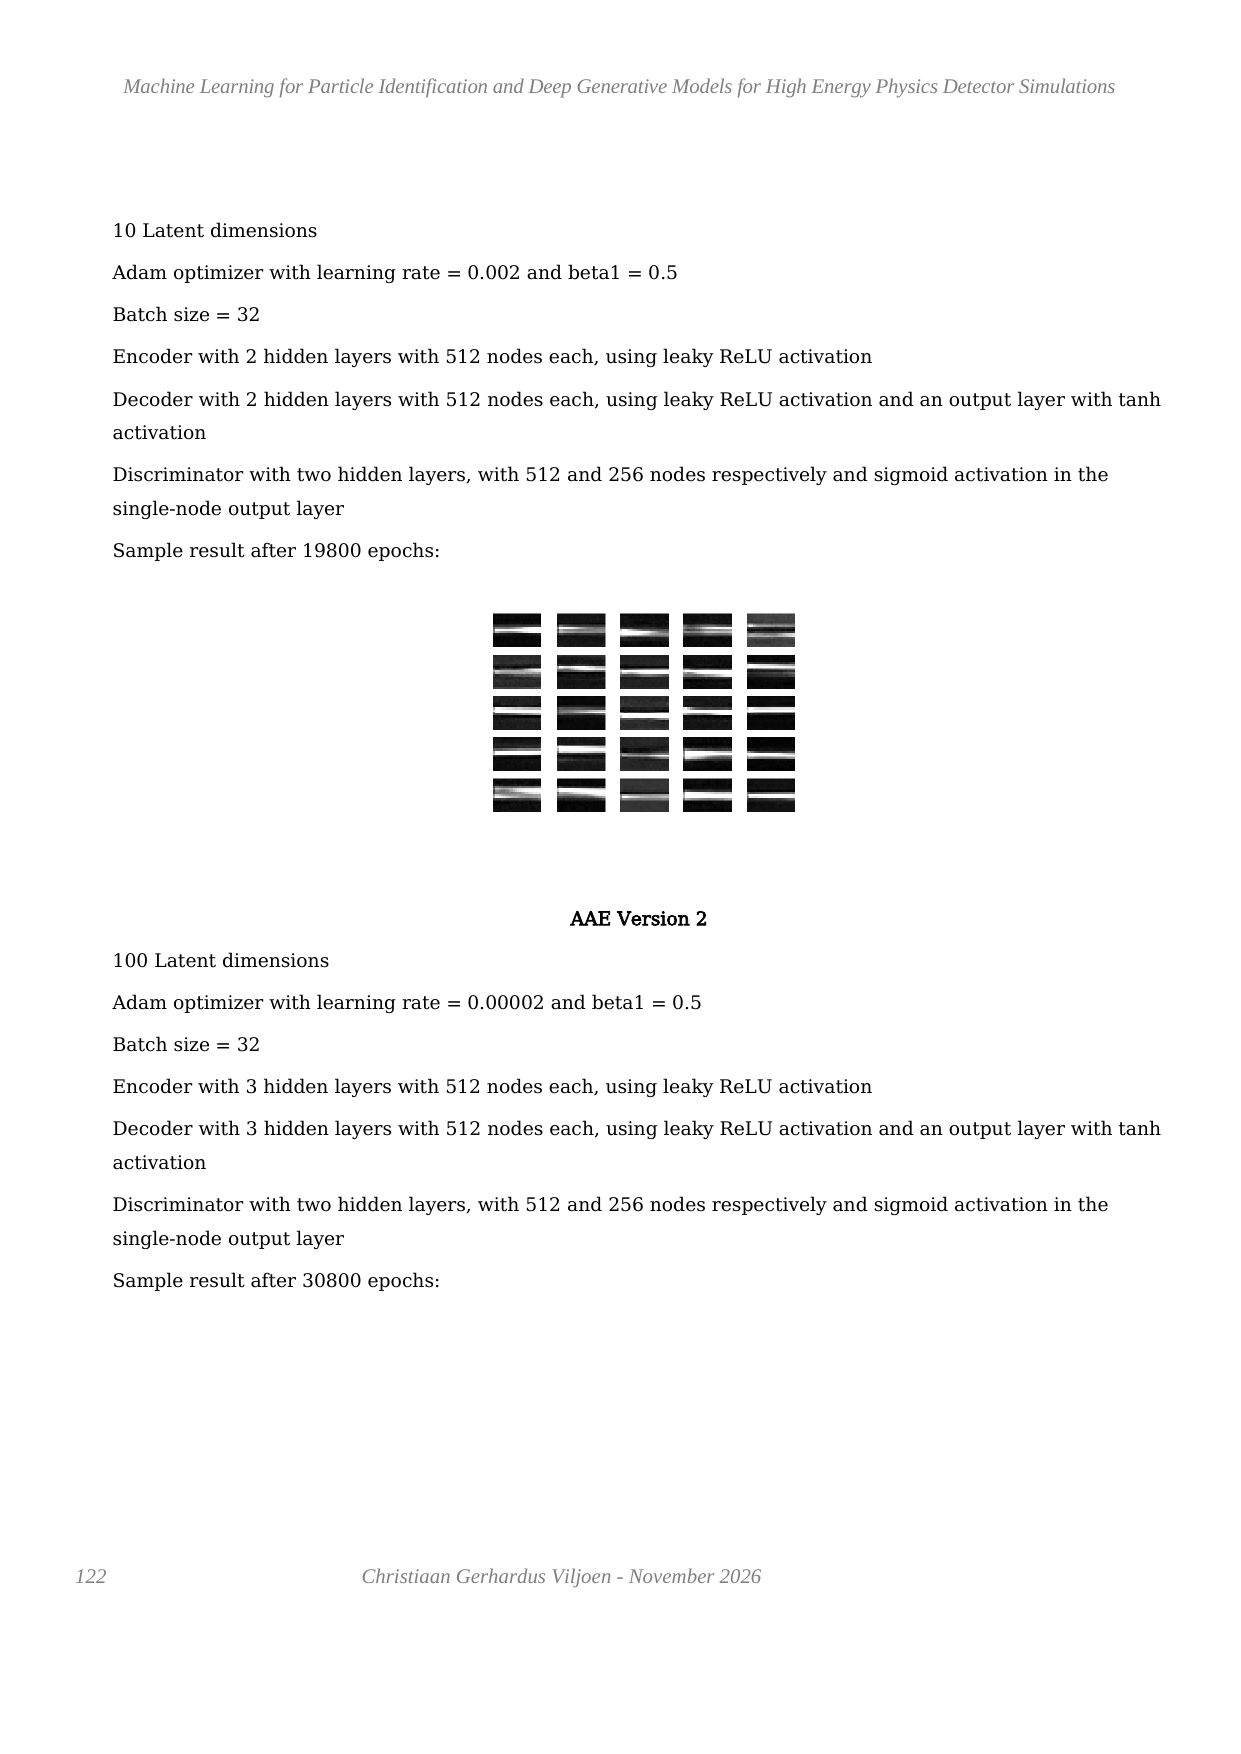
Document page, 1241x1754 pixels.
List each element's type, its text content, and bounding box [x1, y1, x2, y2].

text Decoder with 2 hidden layers with 512 nodes each, using leaky ReLU activation and an output layer with tanh activation [112, 387, 1165, 444]
text Adam optimizer with learning rate = 0.002 and beta1 = 0.5 [112, 261, 1165, 284]
text Sample result after 30800 epochs: [112, 1268, 1165, 1291]
text Discriminator with two hidden layers, with 512 and 256 nodes respectively and sigmoid activation in the single-node output layer [112, 1193, 1165, 1249]
text Adam optimizer with learning rate = 0.00002 and beta1 = 0.5 [112, 991, 1165, 1013]
text AAE Version 2 [112, 906, 1165, 929]
text 100 Latent dimensions [112, 948, 1165, 971]
text 10 Latent dimensions [112, 219, 1165, 242]
text Sample result after 19800 epochs: [112, 539, 1165, 562]
text Discriminator with two hidden layers, with 512 and 256 nodes respectively and sigmoid activation in the single-node output layer [112, 463, 1165, 519]
text Decoder with 3 hidden layers with 512 nodes each, using leaky ReLU activation and an output layer with tanh activation [112, 1117, 1165, 1173]
text Encoder with 2 hidden layers with 512 nodes each, using leaky ReLU activation [112, 345, 1165, 368]
text Encoder with 3 hidden layers with 512 nodes each, using leaky ReLU activation [112, 1075, 1165, 1097]
text Batch size = 32 [112, 303, 1165, 326]
picture [441, 581, 837, 845]
text Batch size = 32 [112, 1033, 1165, 1055]
